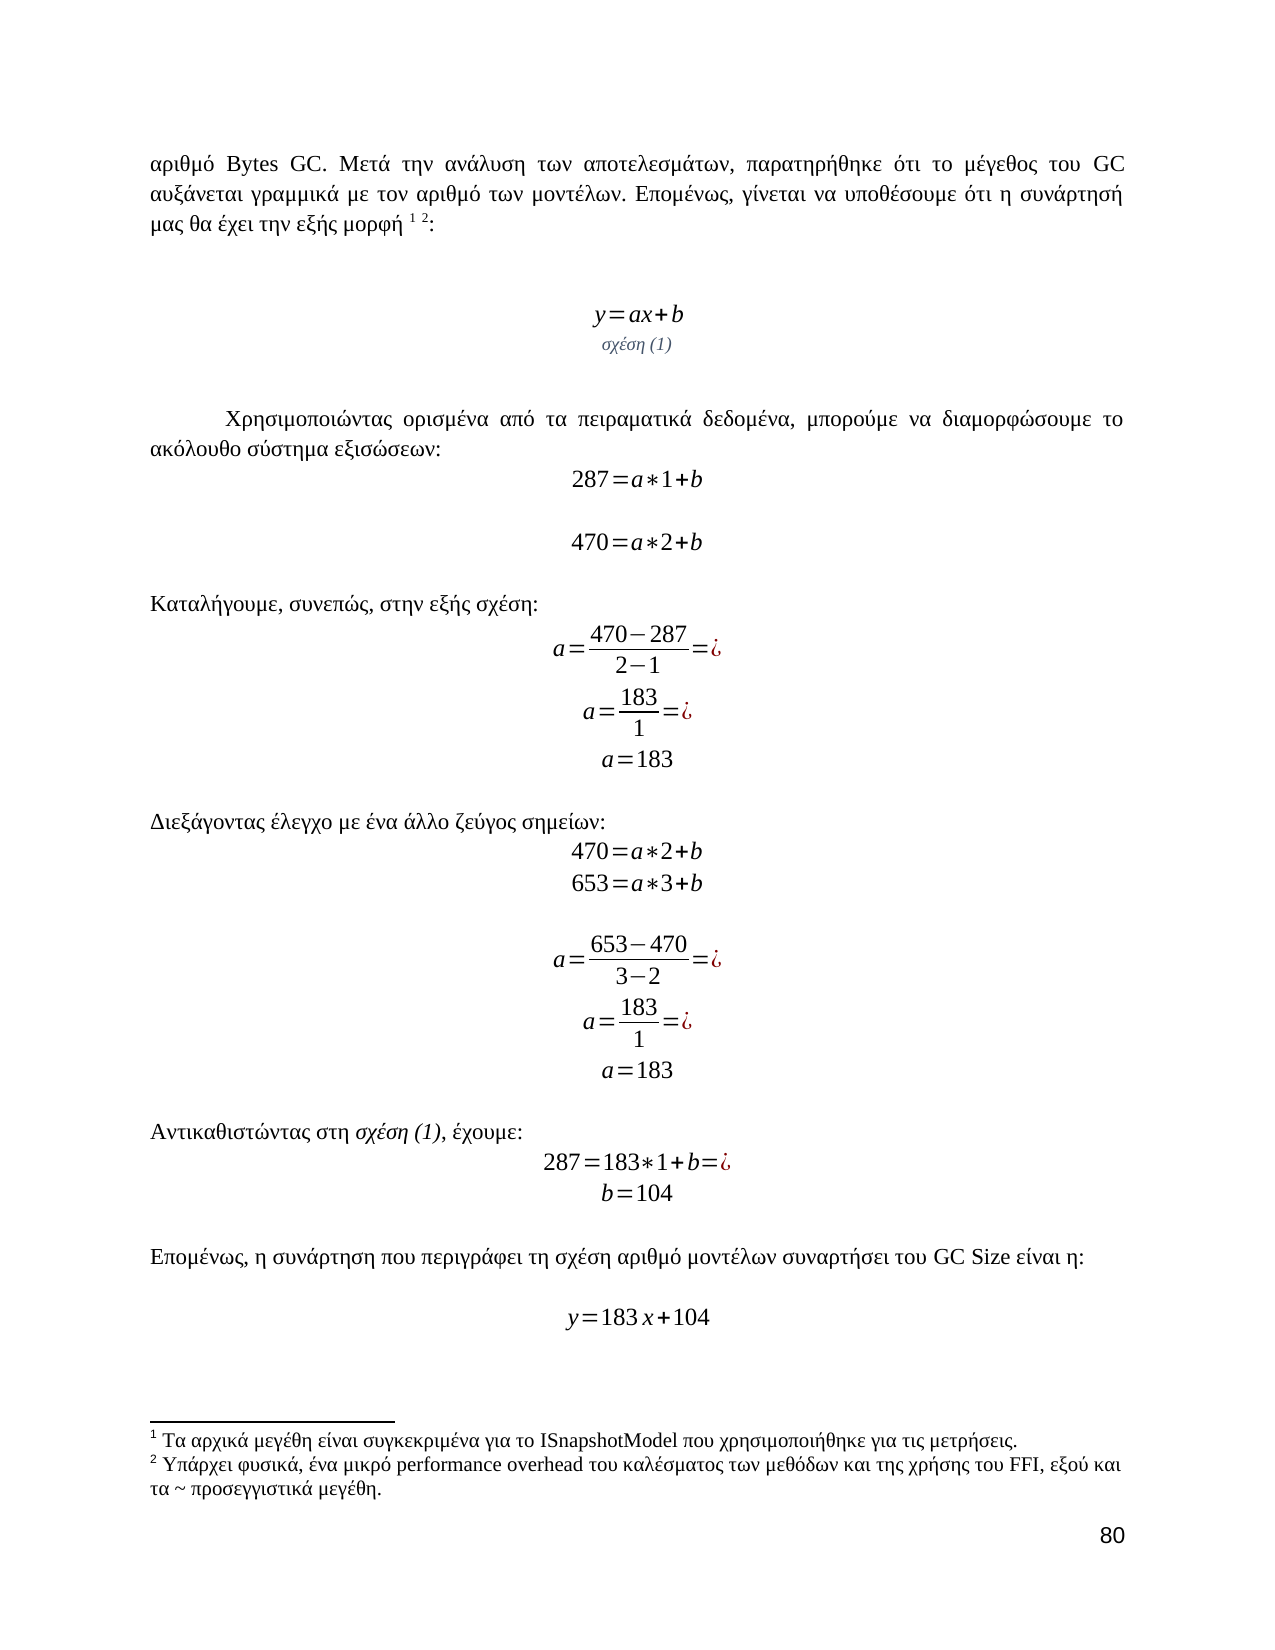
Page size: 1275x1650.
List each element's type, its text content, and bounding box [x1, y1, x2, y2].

text Καταλήγουμε, συνεπώς, στην εξής σχέση: [150, 590, 1125, 617]
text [150, 150, 1125, 237]
text Χρησιμοποιώντας ορισμένα από τα πειραματικά δεδομένα, μπορούμε να διαμορφώσουμε το ακόλουθο σύστημα εξισώσεων: [150, 405, 1125, 462]
text Αντικαθιστώντας στη σχέση (1), έχουμε: [150, 1118, 1125, 1145]
text Διεξάγοντας έλεγχο με ένα άλλο ζεύγος σημείων: [150, 808, 1125, 834]
text Επομένως, η συνάρτηση που περιγράφει τη σχέση αριθμό μοντέλων συναρτήσει του GC Size είναι η: [150, 1243, 1125, 1269]
text σχέση (1) [150, 332, 1125, 354]
